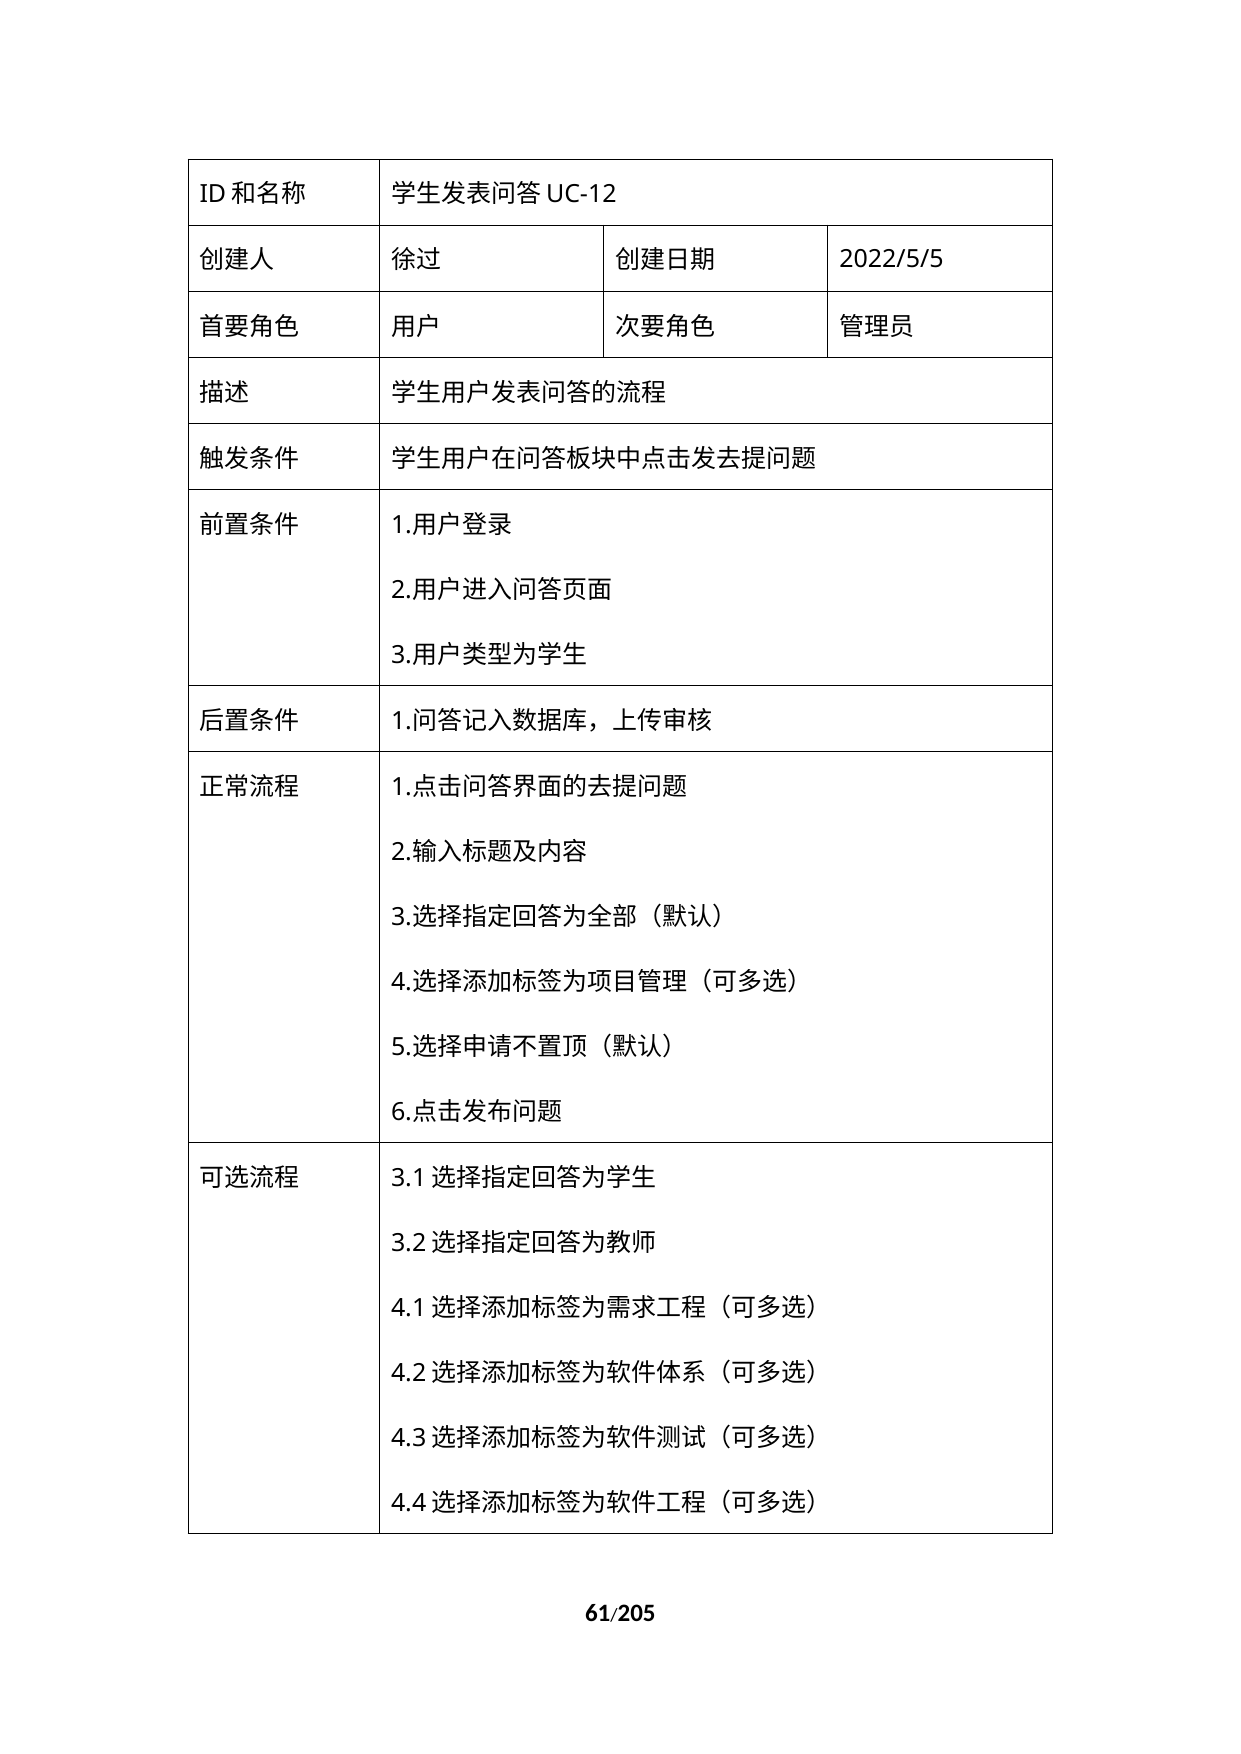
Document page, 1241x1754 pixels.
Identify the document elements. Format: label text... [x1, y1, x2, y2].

table_cell 1.用户登录 2.用户进入问答页面 3.用户类型为学生 [380, 490, 1052, 685]
table_cell 徐过 [380, 226, 603, 291]
table_cell 触发条件 [189, 424, 379, 489]
table_header 学生发表问答UC-12 [380, 160, 1052, 224]
table_cell 可选流程 [189, 1143, 379, 1533]
table_cell 1.问答记入数据库，上传审核 [380, 686, 1052, 751]
table_cell 创建人 [189, 226, 379, 291]
table_cell 前置条件 [189, 490, 379, 685]
table_header ID和名称 [189, 160, 379, 224]
table_cell 描述 [189, 358, 379, 423]
table_cell 1.点击问答界面的去提问题 2.输入标题及内容 3.选择指定回答为全部（默认） 4.选择添加标签为项目管理（可多选） 5.选择申请不置顶（默认） 6.点击发布问题 [380, 752, 1052, 1142]
table_cell 用户 [380, 292, 603, 357]
table_cell 后置条件 [189, 686, 379, 751]
table_cell 管理员 [828, 292, 1052, 357]
table_cell 2022/5/5 [828, 226, 1052, 291]
table_cell 首要角色 [189, 292, 379, 357]
table_cell 创建日期 [604, 226, 827, 291]
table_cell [380, 1143, 1052, 1533]
table_cell 次要角色 [604, 292, 827, 357]
table_cell 学生用户发表问答的流程 [380, 358, 1052, 423]
table_cell 正常流程 [189, 752, 379, 1142]
table_cell 学生用户在问答板块中点击发去提问题 [380, 424, 1052, 489]
